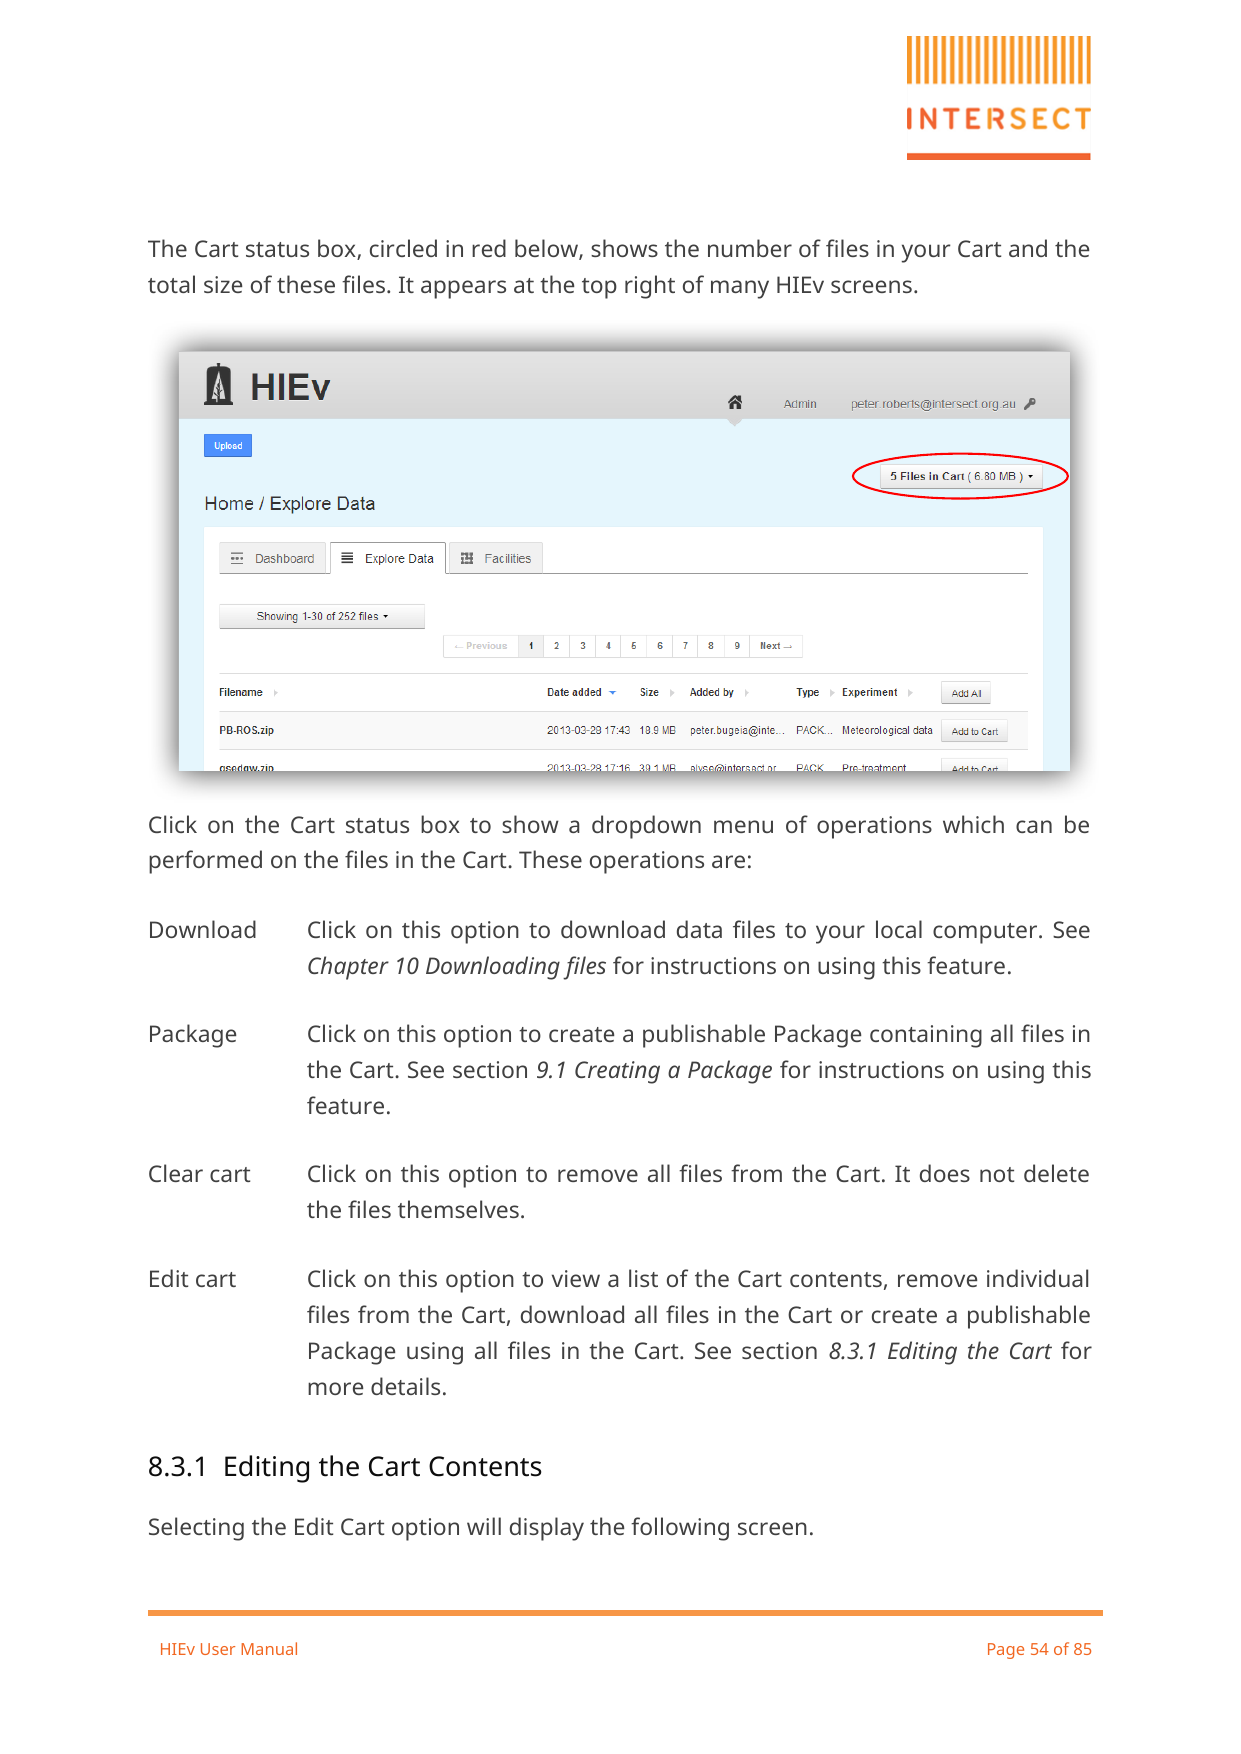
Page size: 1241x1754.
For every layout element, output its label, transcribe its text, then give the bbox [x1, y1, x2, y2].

table_cell Edit cart [136, 1250, 295, 1427]
text The Cart status box, circled in red below, shows the number of files in your Cart and the total size of these files. It appears at the top right of many HIEv screens. [148, 233, 1092, 301]
table_cell Click on this option to remove all files from the Cart. It does not delete the files themselves. [295, 1146, 1103, 1250]
picture [178, 351, 1070, 771]
text Selecting the Edit Cart option will display the following screen. [148, 1511, 1092, 1542]
text Click on the Cart status box to show a dropdown menu of operations which can be performed on the files in the Cart. These operations are: [148, 808, 1092, 876]
subtitle Editing the Cart Contents [148, 1447, 1092, 1484]
table_cell Clear cart [136, 1146, 295, 1250]
picture [905, 34, 1093, 162]
table_cell Package [136, 1006, 295, 1146]
table_header Download [136, 901, 295, 1006]
